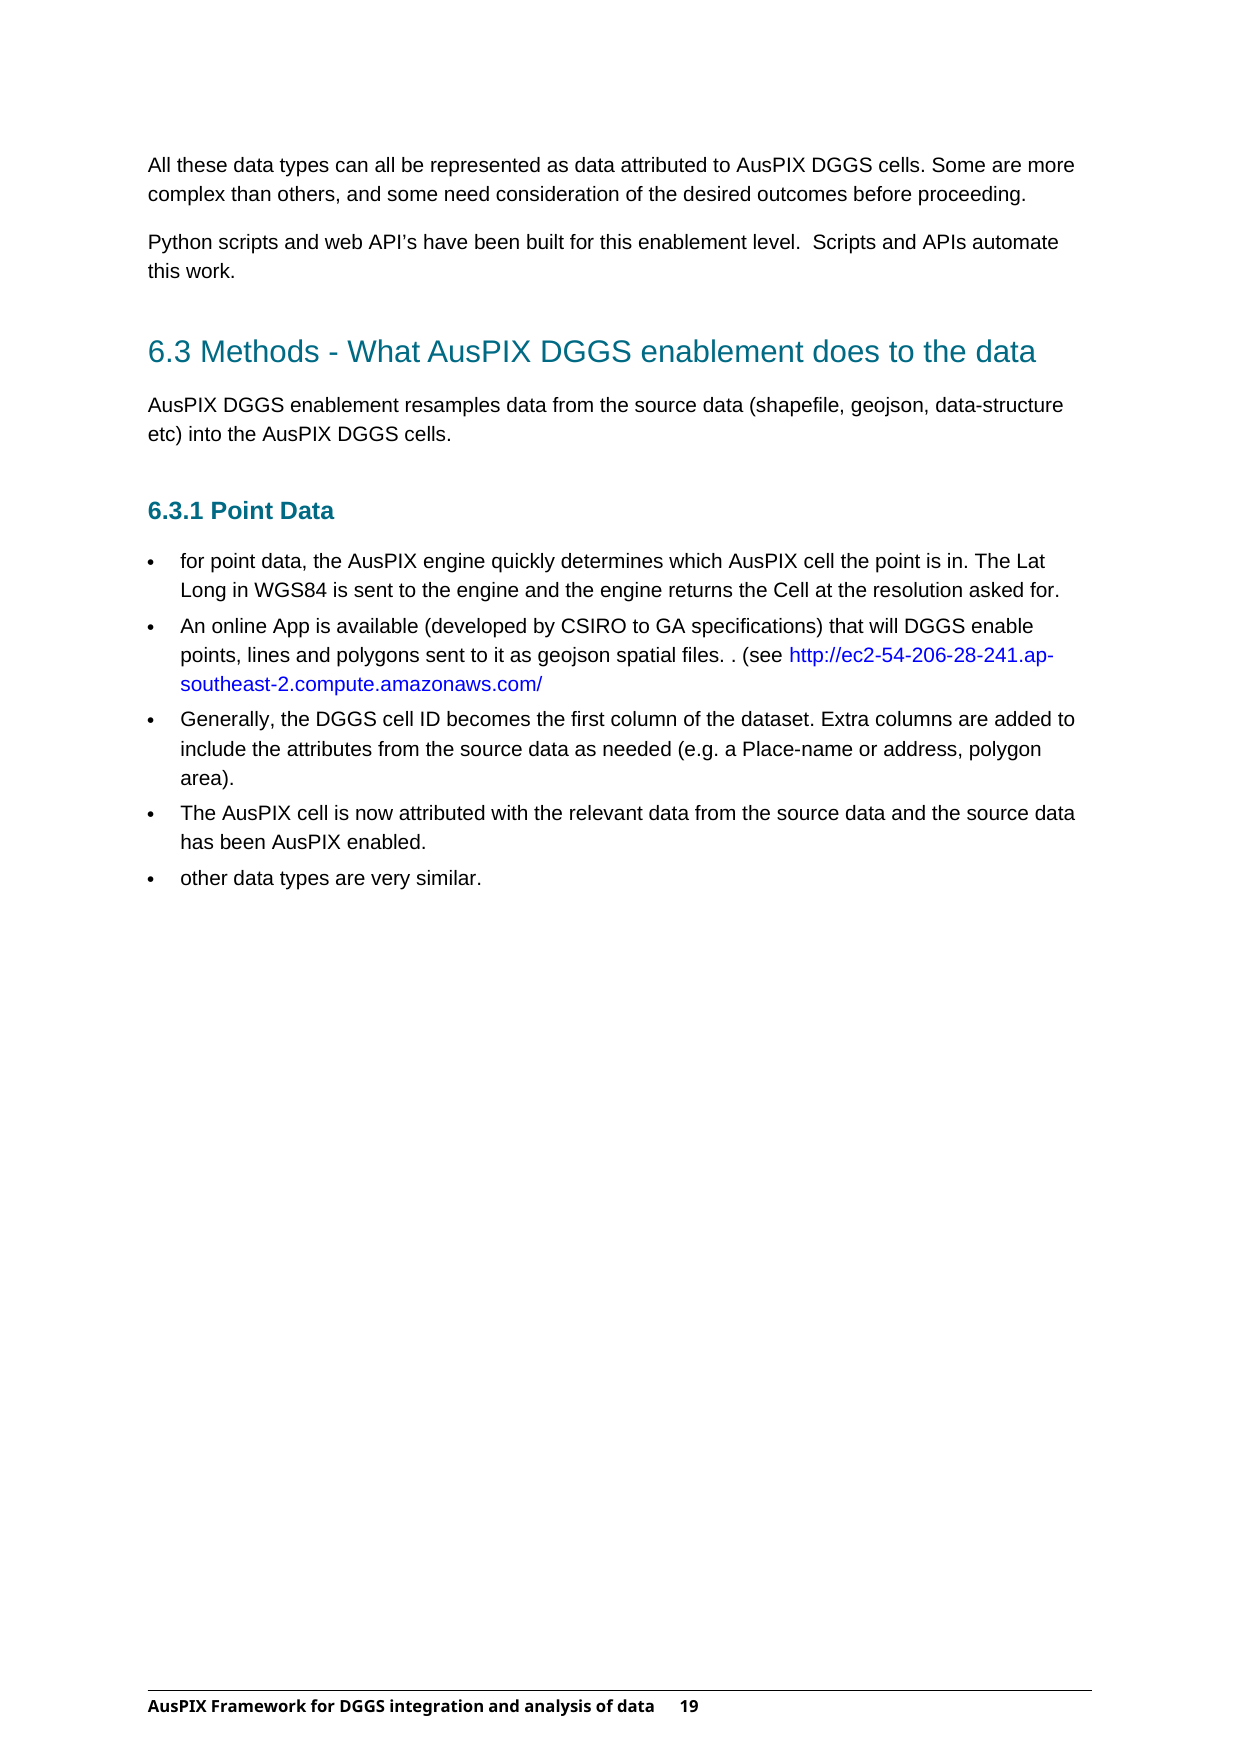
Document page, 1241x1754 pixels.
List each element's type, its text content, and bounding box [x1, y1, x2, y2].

text AusPIX DGGS enablement resamples data from the source data (shapefile, geojson, data-structure etc) into the AusPIX DGGS cells. [148, 388, 1092, 446]
list for point data, the AusPIX engine quickly determines which AusPIX cell the point is in. The Lat Long in WGS84 is sent to the engine and the engine returns the Cell at the resolution asked for. [148, 544, 1092, 602]
subtitle Point Data [148, 496, 1092, 525]
text Python scripts and web API’s have been built for this enablement level. Scripts and APIs automate this work. [148, 225, 1092, 283]
list An online App is available (developed by CSIRO to GA specifications) that will DGGS enable points, lines and polygons sent to it as geojson spatial files. . (see http://ec2-54-206-28-241.ap-southeast-2.compute.amazonaws.com/ [148, 608, 1092, 696]
text All these data types can all be represented as data attributed to AusPIX DGGS cells. Some are more complex than others, and some need consideration of the desired outcomes before proceeding. [148, 148, 1092, 206]
list other data types are very similar. [148, 860, 1092, 889]
subtitle Methods - What AusPIX DGGS enablement does to the data [148, 333, 1092, 369]
list The AusPIX cell is now attributed with the relevant data from the source data and the source data has been AusPIX enabled. [148, 796, 1092, 854]
list Generally, the DGGS cell ID becomes the first column of the dataset. Extra columns are added to include the attributes from the source data as needed (e.g. a Place-name or address, polygon area). [148, 702, 1092, 789]
